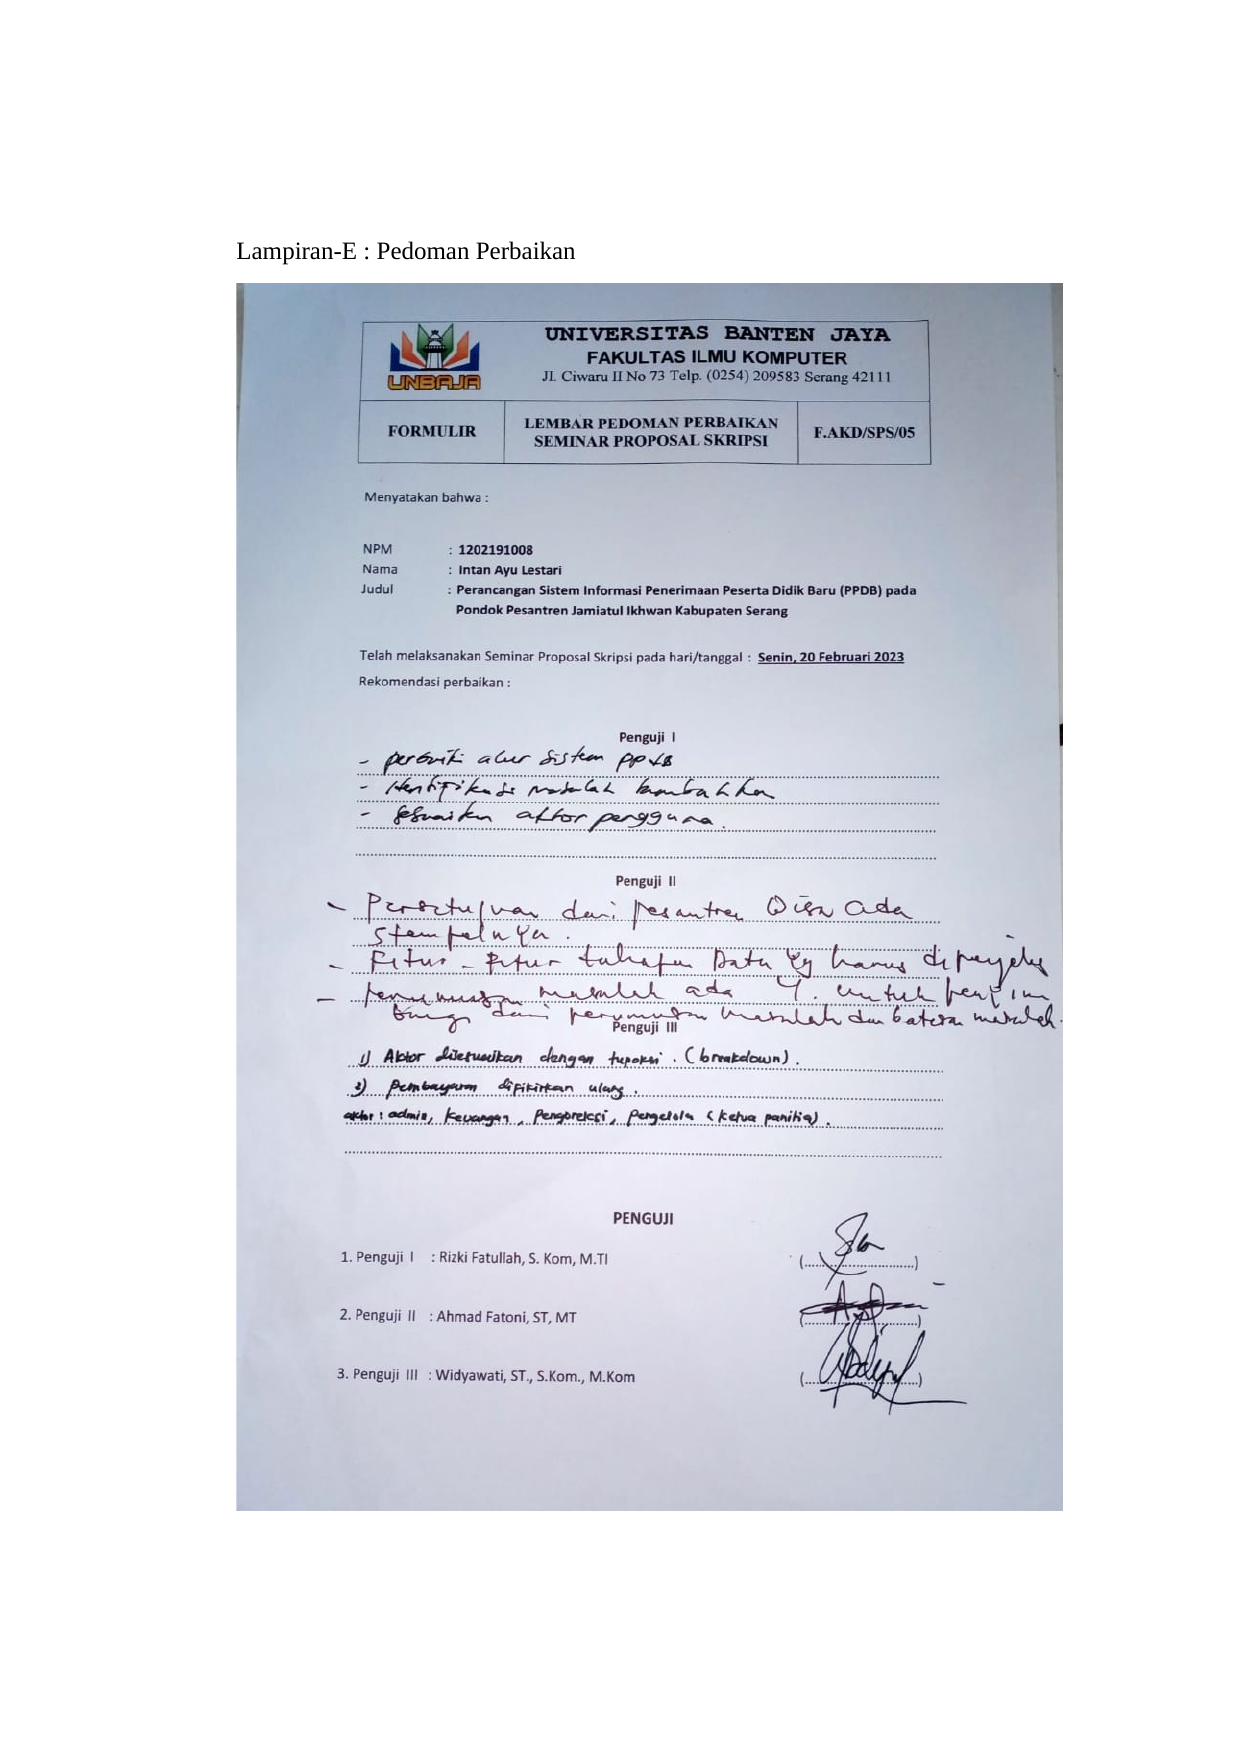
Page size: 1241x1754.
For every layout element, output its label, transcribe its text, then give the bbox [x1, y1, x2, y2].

text Lampiran-E : Pedoman Perbaikan [236, 236, 1063, 265]
picture [236, 283, 1063, 1511]
